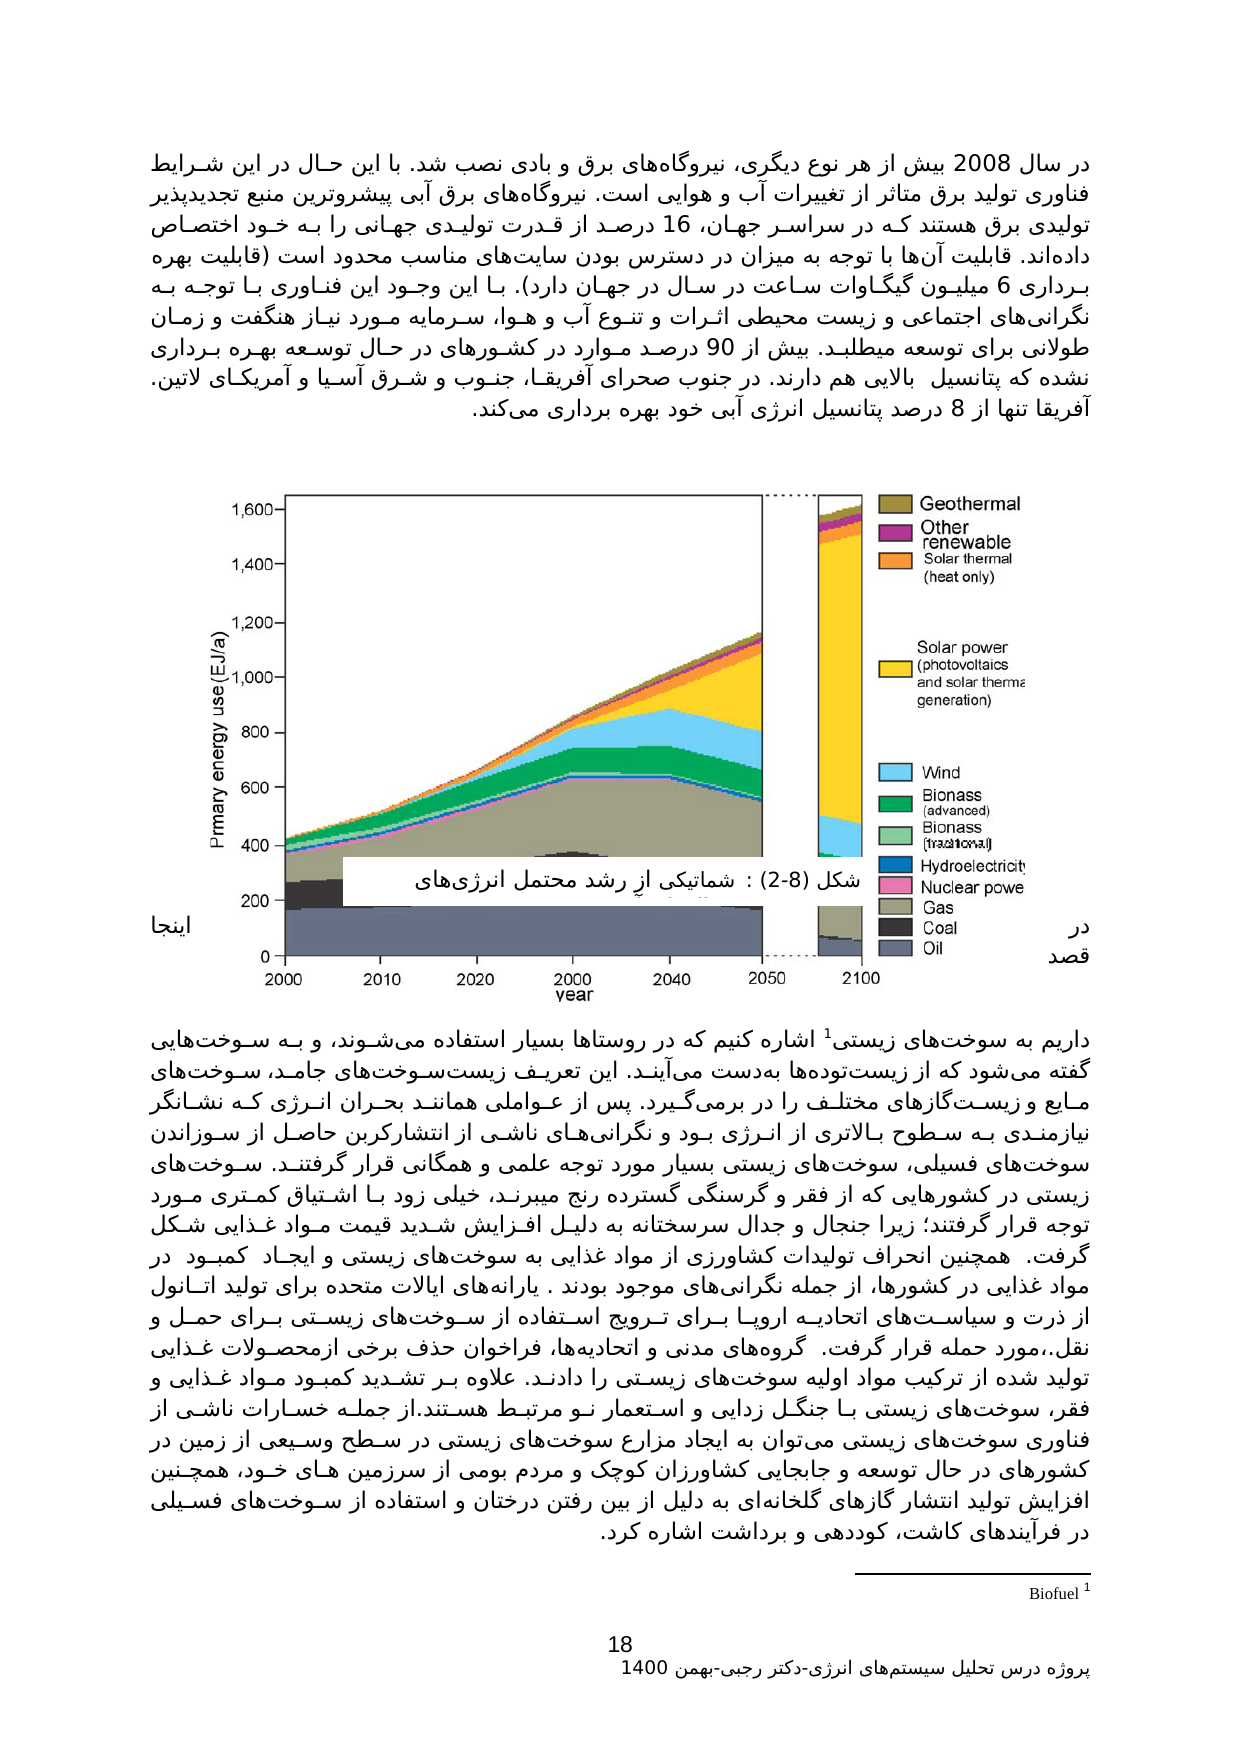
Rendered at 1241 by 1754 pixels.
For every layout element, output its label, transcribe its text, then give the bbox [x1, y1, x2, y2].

text در اینجا قصد داریم به سوخت‌های زیستی اشاره کنیم که در روستاها بسیار استفاده می‌شوند، و به سوخت‌هایی گفته می‌شود که از زیست‌توده‌ها به‌دست می‌آیند. این تعریف زیست‌سوخت‌های جامد، سوخت‌های مایع و زیست‌گازهای مختلف را در برمی‌گیرد. پس از عواملی همانند بحران انرژی که نشانگر نیازمندی به سطوح بالاتری از انرژی بود و نگرانی‌های ناشی از انتشارکربن حاصل از سوزاندن سوخت‌های فسیلی، سوخت‌های زیستی بسیار مورد توجه علمی و همگانی قرار گرفتند. سوخت‌های زیستی در کشورهایی که از فقر و گرسنگی گسترده رنج میبرند، خیلی زود با اشتیاق کمتری مورد توجه قرار گرفتند؛ زیرا جنجال و جدال سرسختانه به دلیل افزایش شدید قیمت مواد غذایی شکل گرفت. همچنین انحراف تولیدات کشاورزی از مواد غذایی به سوخت‌های زیستی و ایجاد کمبود در مواد غذایی در کشورها، از جمله نگرانی‌های موجود بودند . یارانه‌های ایالات متحده برای تولید اتانول از ذرت و سیاست‌های اتحادیه اروپا برای ترویج استفاده از سوخت‌های زیستی برای حمل و نقل.،مورد حمله قرار گرفت. گروه‌های مدنی و اتحادیه‌ها، فراخوان حذف برخی ازمحصولات غذایی تولید شده از ترکیب مواد اولیه سوخت‌های زیستی را دادند. علاوه بر تشدید کمبود مواد غذایی و فقر، سوخت‌های زیستی با جنگل زدایی و استعمار نو مرتبط هستند.از جمله خسارات ناشی از فناوری سوخت‌های زیستی می‌توان به ایجاد مزارع سوخت‌های زیستی در سطح وسیعی از زمین در کشورهای در حال توسعه و جابجایی کشاورزان کوچک و مردم بومی از سرزمین های خود، همچنین افزایش تولید انتشار گازهای گلخانه‌ای به دلیل از بین رفتن درختان و استفاده از سوخت‌های فسیلی در فرآیندهای کاشت، کوددهی و برداشت اشاره کرد. [150, 912, 1090, 1544]
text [150, 150, 1090, 422]
